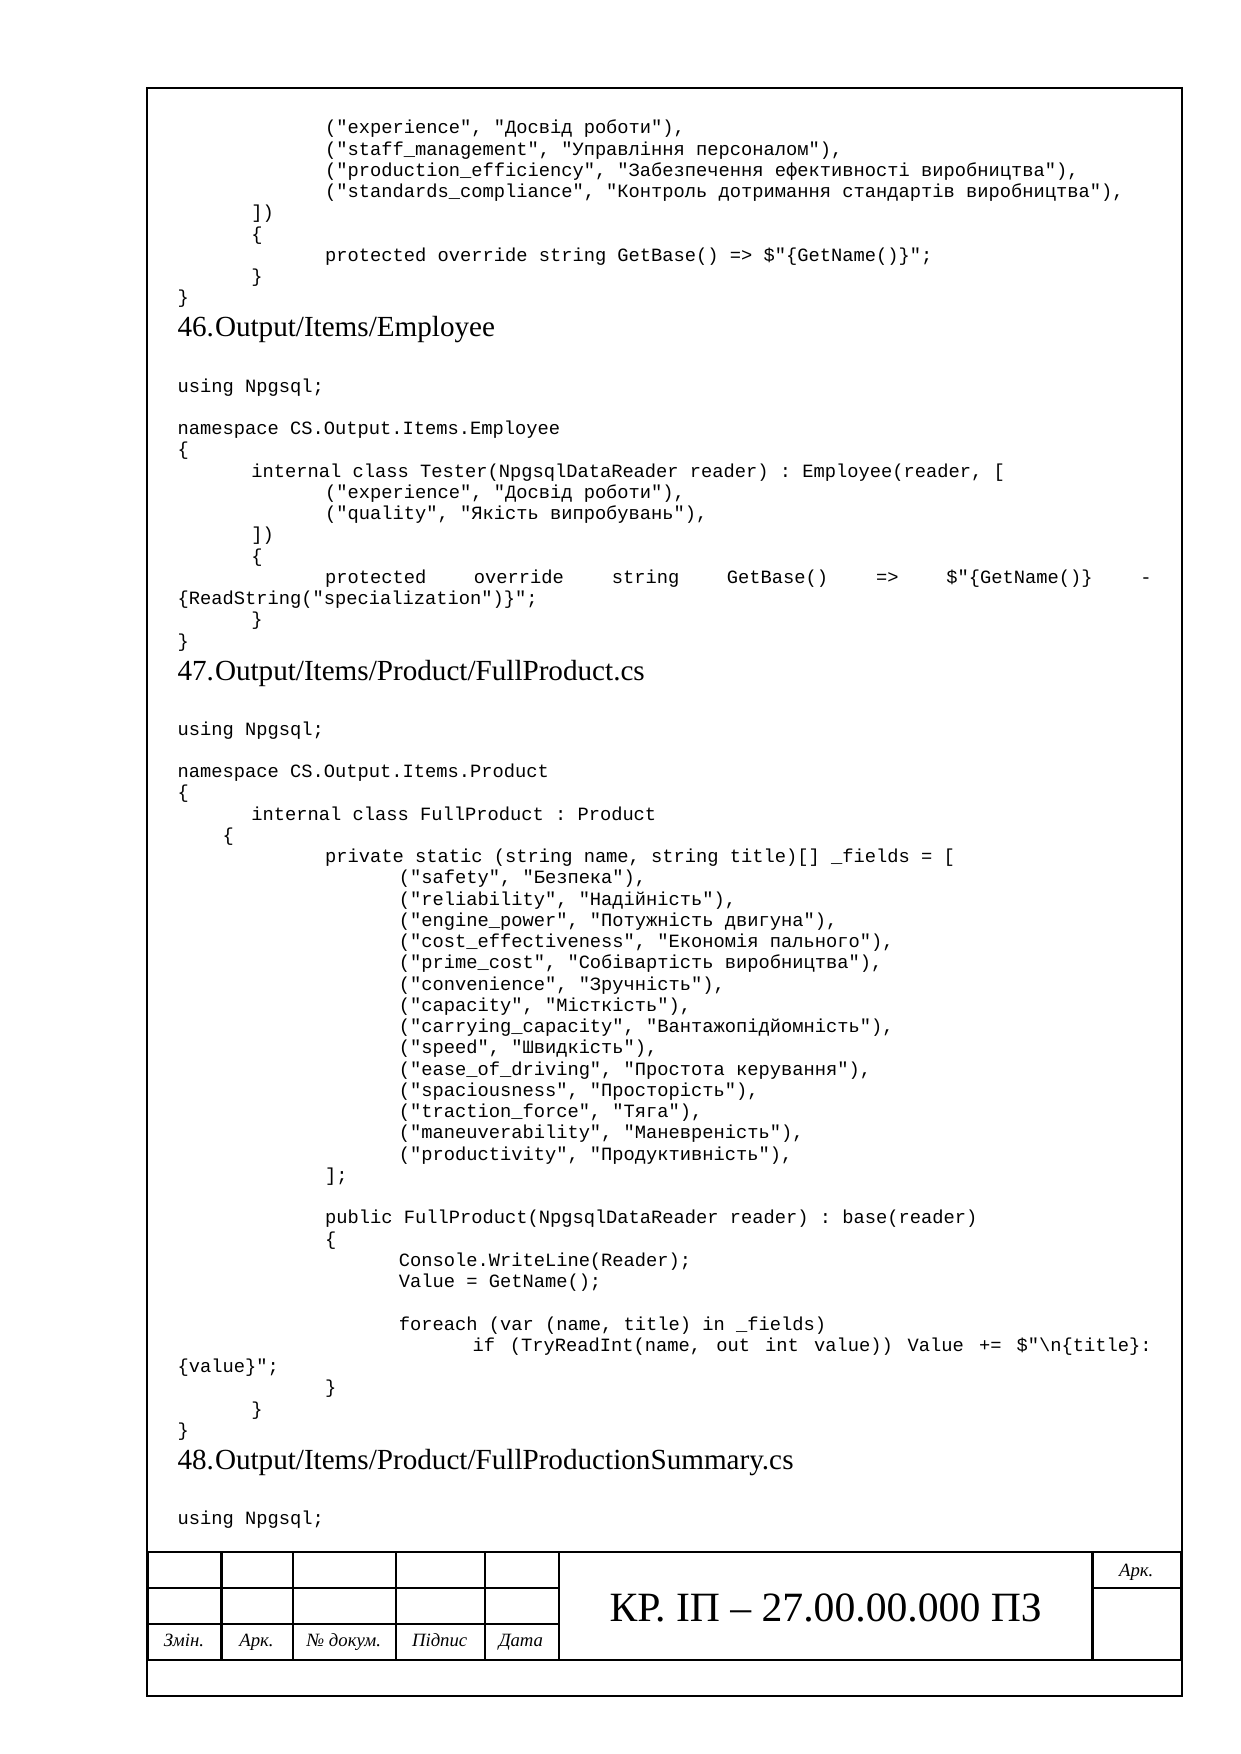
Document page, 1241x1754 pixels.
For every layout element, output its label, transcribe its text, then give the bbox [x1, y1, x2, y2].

list Output/Items/Employee [177, 309, 1152, 343]
text using Npgsql; [177, 1509, 1152, 1530]
text } [177, 610, 1152, 631]
text namespace CS.Output.Items.Product [177, 762, 1152, 783]
text { [177, 783, 1152, 804]
text if (TryReadInt(name, out int value)) Value += $"\n{title}: {value}"; [177, 1336, 1152, 1378]
text ("cost_effectiveness", "Економія пального"), [177, 932, 1152, 953]
text } [177, 267, 1152, 288]
text { [177, 826, 1152, 847]
text ("productivity", "Продуктивність"), [177, 1144, 1152, 1166]
text ("standards_compliance", "Контроль дотримання стандартів виробництва"), [177, 182, 1152, 203]
text ("engine_power", "Потужність двигуна"), [177, 911, 1152, 932]
text ("spaciousness", "Просторість"), [177, 1081, 1152, 1102]
text ("speed", "Швидкість"), [177, 1038, 1152, 1059]
text { [177, 440, 1152, 461]
text using Npgsql; [177, 376, 1152, 398]
text ]) [177, 203, 1152, 224]
text ("capacity", "Місткість"), [177, 996, 1152, 1017]
text protected override string GetBase() => $"{GetName()} - {ReadString("specialization")}"; [177, 568, 1152, 610]
text foreach (var (name, title) in _fields) [177, 1314, 1152, 1336]
text Value = GetName(); [177, 1272, 1152, 1293]
text protected override string GetBase() => $"{GetName()}"; [177, 246, 1152, 267]
text } [177, 1421, 1152, 1442]
text ("ease_of_driving", "Простота керування"), [177, 1059, 1152, 1081]
text ("prime_cost", "Собівартість виробництва"), [177, 953, 1152, 974]
list Output/Items/Product/FullProductionSummary.cs [177, 1442, 1152, 1476]
text ("experience", "Досвід роботи"), [177, 118, 1152, 139]
text } [177, 288, 1152, 309]
text ]) [177, 525, 1152, 546]
text namespace CS.Output.Items.Employee [177, 419, 1152, 440]
text internal class Tester(NpgsqlDataReader reader) : Employee(reader, [ [177, 461, 1152, 483]
text ("experience", "Досвід роботи"), [177, 483, 1152, 504]
text ("traction_force", "Тяга"), [177, 1102, 1152, 1123]
text } [177, 1399, 1152, 1421]
text public FullProduct(NpgsqlDataReader reader) : base(reader) [177, 1208, 1152, 1229]
list Output/Items/Product/FullProduct.cs [177, 653, 1152, 686]
text } [177, 631, 1152, 653]
text private static (string name, string title)[] _fields = [ [177, 847, 1152, 868]
text { [177, 546, 1152, 568]
text ("safety", "Безпека"), [177, 868, 1152, 889]
text ]; [177, 1166, 1152, 1187]
text internal class FullProduct : Product [177, 804, 1152, 826]
text { [177, 224, 1152, 246]
text ("reliability", "Надійність"), [177, 889, 1152, 911]
text ("maneuverability", "Маневреність"), [177, 1123, 1152, 1144]
text } [177, 1378, 1152, 1399]
text { [177, 1229, 1152, 1251]
text ("production_efficiency", "Забезпечення ефективності виробництва"), [177, 161, 1152, 182]
text Console.WriteLine(Reader); [177, 1251, 1152, 1272]
text ("convenience", "Зручність"), [177, 974, 1152, 996]
text ("carrying_capacity", "Вантажопідйомність"), [177, 1017, 1152, 1038]
text ("quality", "Якість випробувань"), [177, 504, 1152, 525]
text using Npgsql; [177, 719, 1152, 741]
text ("staff_management", "Управління персоналом"), [177, 139, 1152, 161]
